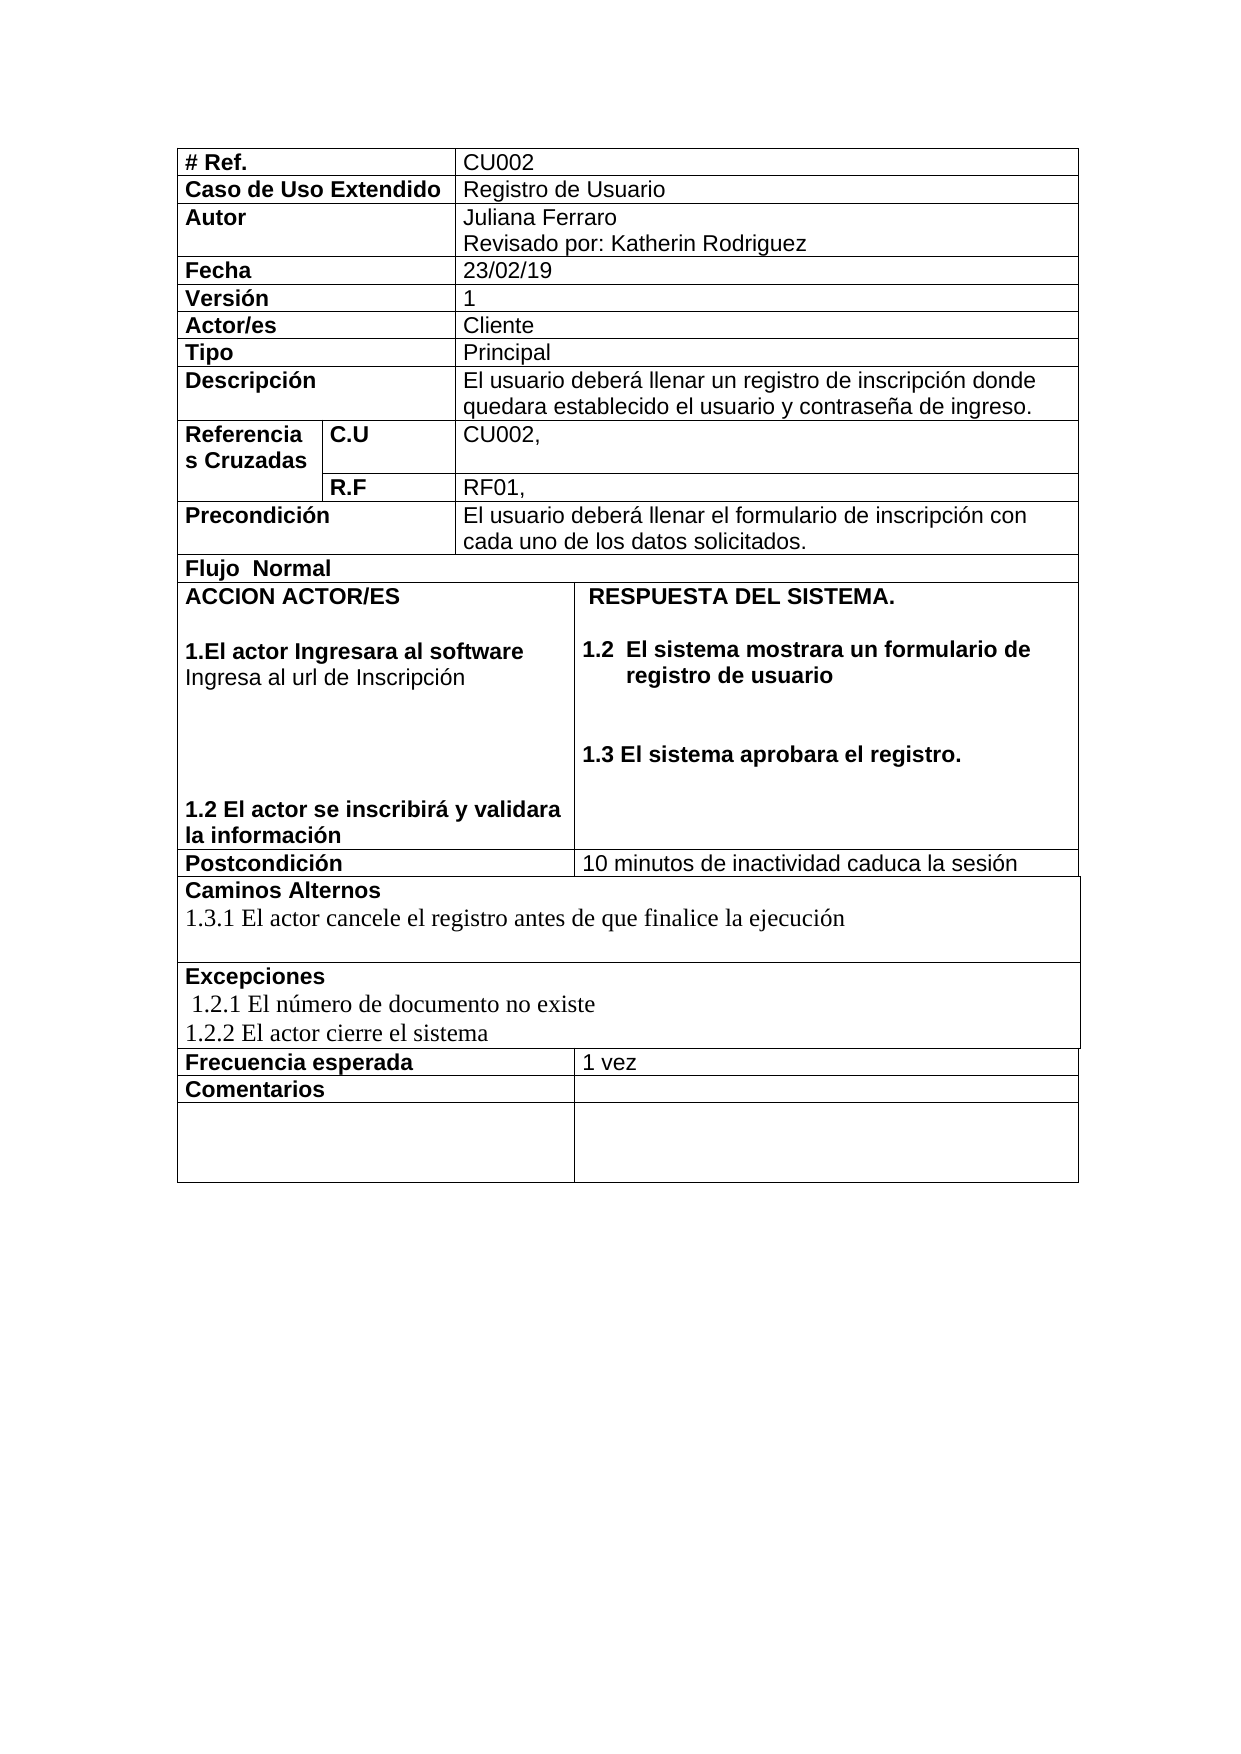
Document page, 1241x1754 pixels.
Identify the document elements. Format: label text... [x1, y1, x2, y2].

table_cell Tipo [178, 339, 455, 366]
table_header # Ref. [178, 149, 455, 175]
table_cell [178, 1103, 574, 1182]
table_cell 1 [456, 285, 1078, 311]
table_cell Actor/es [178, 312, 455, 338]
table_cell 10 minutos de inactividad caduca la sesión [575, 850, 1078, 876]
table_cell C.U [323, 421, 455, 473]
table_cell Referencias Cruzadas [178, 421, 322, 501]
table_cell El usuario deberá llenar un registro de inscripción donde quedara establecido el usuario y contraseña de ingreso. [456, 367, 1078, 419]
table_cell Comentarios [178, 1076, 574, 1102]
table_cell RESPUESTA DEL SISTEMA. El sistema mostrara un formulario de registro de usuario 1.3 El sistema aprobara el registro. [575, 583, 1078, 849]
table_cell 23/02/19 [456, 257, 1078, 283]
table_cell Precondición [178, 502, 455, 554]
table_cell CU002, [456, 421, 1078, 473]
table_cell R.F [323, 474, 455, 501]
table_cell Frecuencia esperada [178, 1049, 574, 1075]
table_cell Excepciones 1.2.1 El número de documento no existe 1.2.2 El actor cierre el sistema [178, 963, 1080, 1047]
table_cell Caminos Alternos 1.3.1 El actor cancele el registro antes de que finalice la ejecución [178, 877, 1080, 962]
table_cell Descripción [178, 367, 455, 419]
table_cell ACCION ACTOR/ES 1.El actor Ingresara al software Ingresa al url de Inscripción 1.2 El actor se inscribirá y validara la información [178, 583, 574, 849]
table_cell Flujo Normal [178, 555, 1078, 582]
table_cell [575, 1076, 1078, 1102]
table_header CU002 [456, 149, 1078, 175]
table_cell 1 vez [575, 1049, 1078, 1075]
table_cell Registro de Usuario [456, 176, 1078, 202]
table_cell Fecha [178, 257, 455, 283]
table_cell El usuario deberá llenar el formulario de inscripción con cada uno de los datos solicitados. [456, 502, 1078, 554]
table_cell Autor [178, 204, 455, 256]
table_cell Juliana Ferraro Revisado por: Katherin Rodriguez [456, 204, 1078, 256]
table_cell Principal [456, 339, 1078, 366]
table_cell Postcondición [178, 850, 574, 876]
table_cell RF01, [456, 474, 1078, 501]
table_cell Caso de Uso Extendido [178, 176, 455, 202]
table_cell [575, 1103, 1078, 1182]
table_cell Versión [178, 285, 455, 311]
table_cell Cliente [456, 312, 1078, 338]
